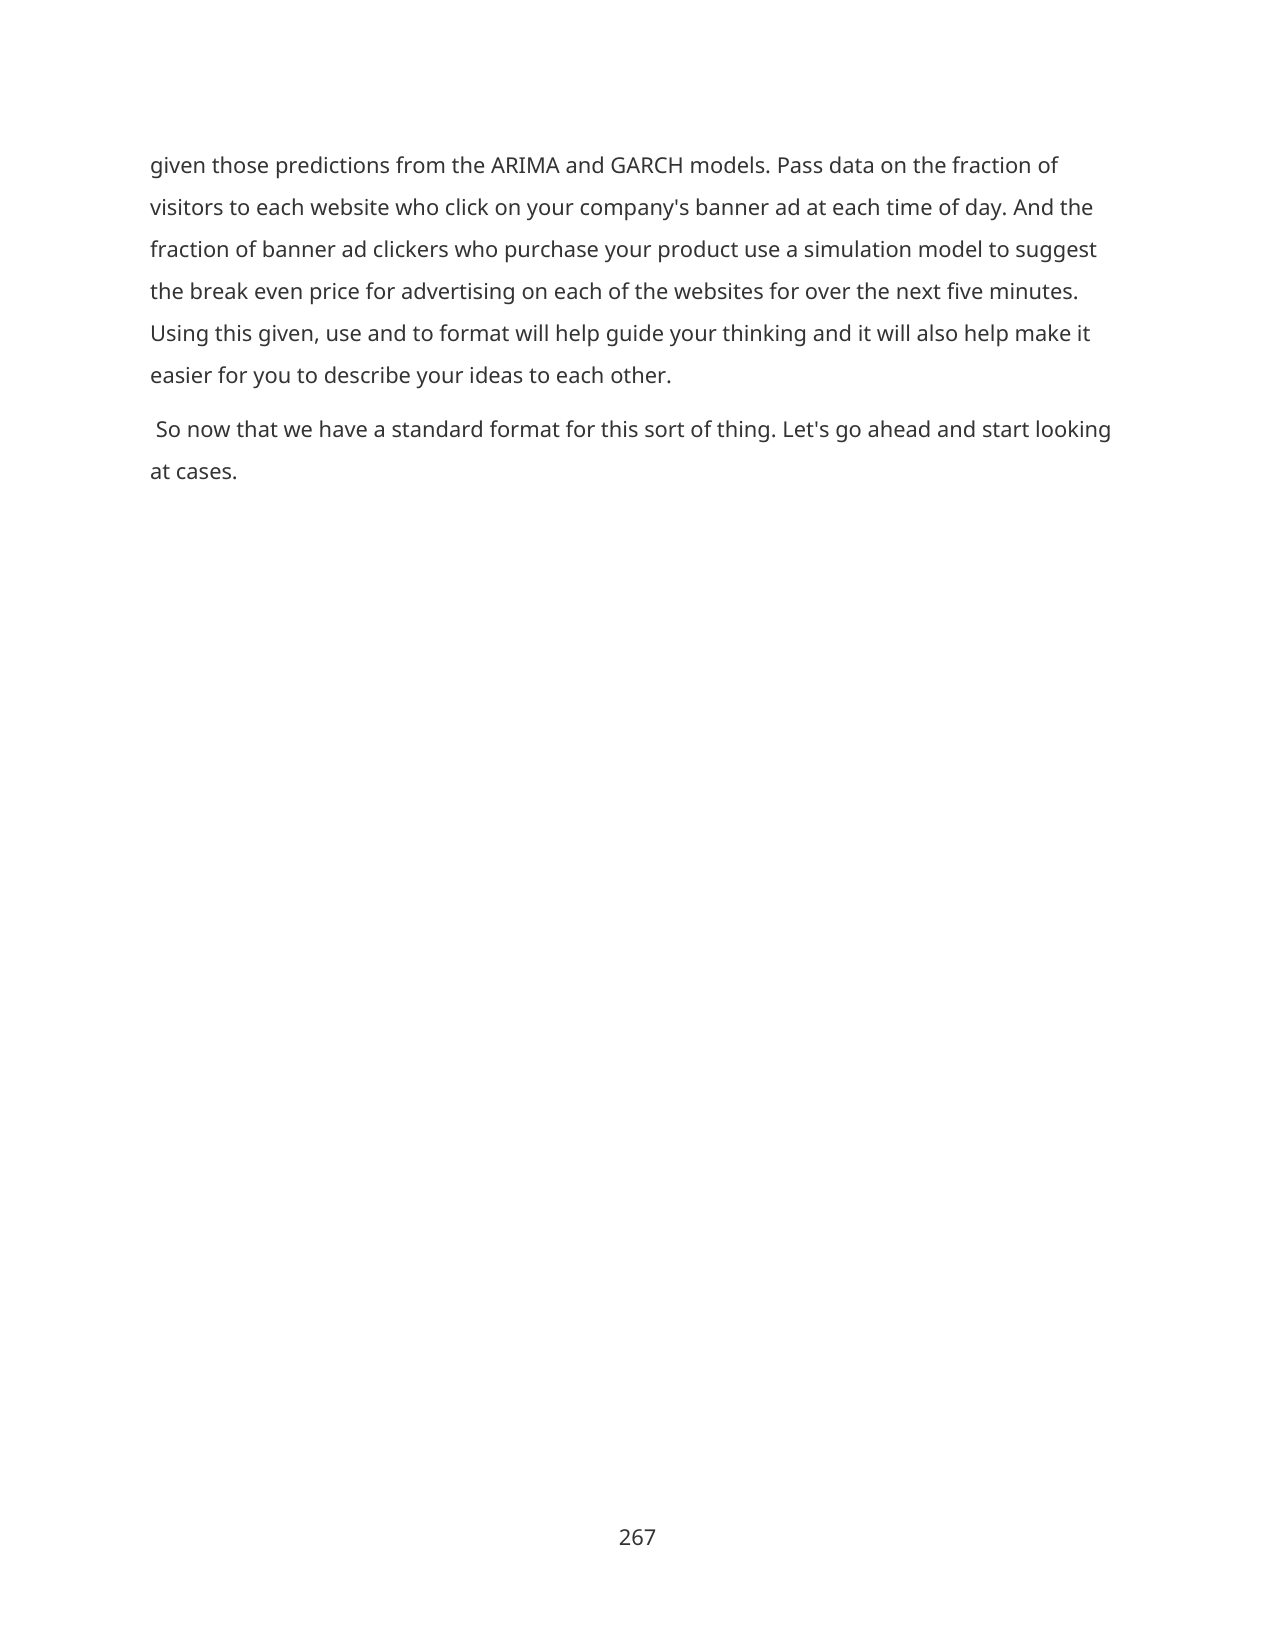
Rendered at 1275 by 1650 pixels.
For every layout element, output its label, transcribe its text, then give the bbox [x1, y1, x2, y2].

text So now that we have a standard format for this sort of thing. Let's go ahead and start looking at cases. [150, 414, 1125, 486]
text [150, 150, 1125, 390]
